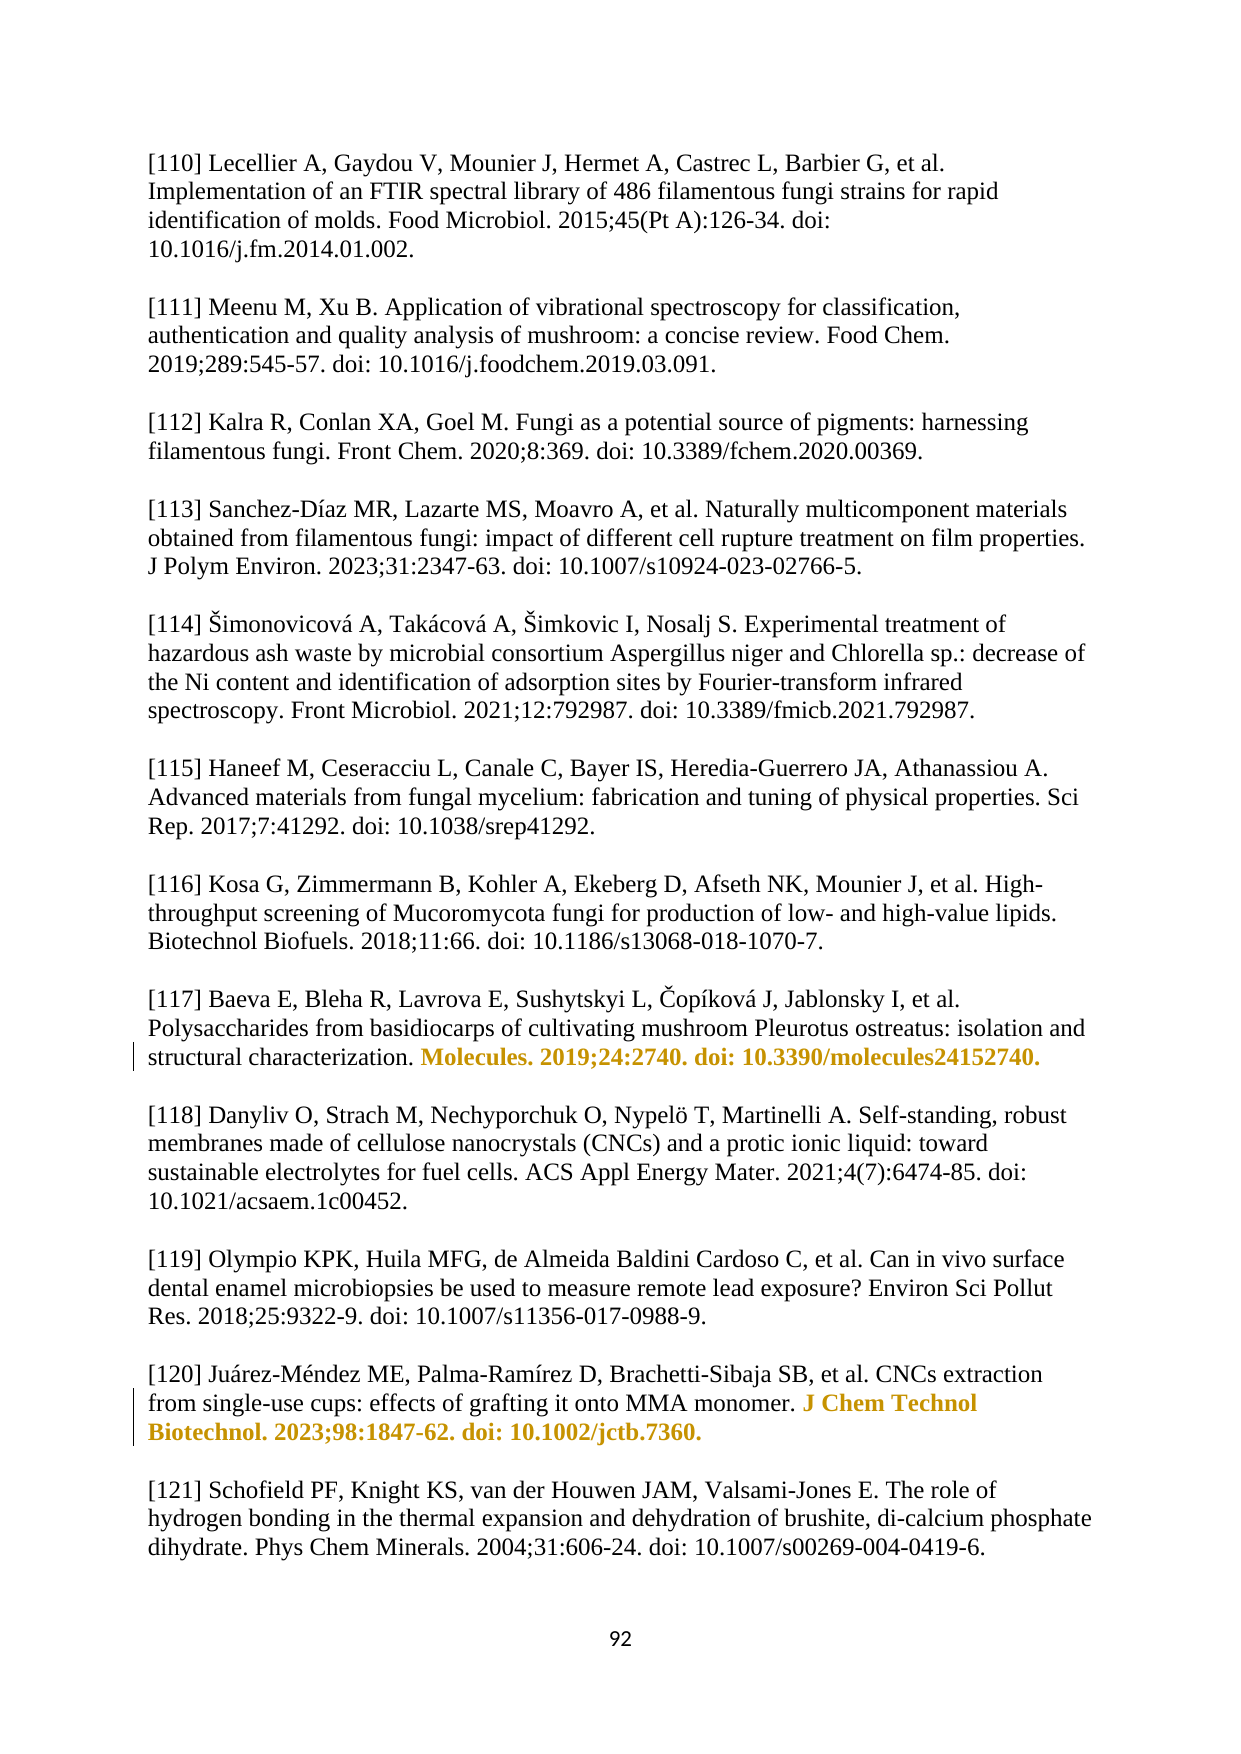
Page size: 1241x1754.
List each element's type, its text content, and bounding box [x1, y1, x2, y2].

text [110] Lecellier A, Gaydou V, Mounier J, Hermet A, Castrec L, Barbier G, et al. Implementation of an FTIR spectral library of 486 filamentous fungi strains for rapid identification of molds. Food Microbiol. 2015;45(Pt A):126-34. doi: 10.1016/j.fm.2014.01.002. [148, 148, 1093, 263]
text [111] Meenu M, Xu B. Application of vibrational spectroscopy for classification, authentication and quality analysis of mushroom: a concise review. Food Chem. 2019;289:545-57. doi: 10.1016/j.foodchem.2019.03.091. [148, 292, 1093, 378]
text [117] Baeva E, Bleha R, Lavrova E, Sushytskyi L, Čopíková J, Jablonsky I, et al. Polysaccharides from basidiocarps of cultivating mushroom Pleurotus ostreatus: isolation and structural characterization. Molecules. 2019;24:2740. doi: 10.3390/molecules24152740. [148, 984, 1093, 1071]
text [119] Olympio KPK, Huila MFG, de Almeida Baldini Cardoso C, et al. Can in vivo surface dental enamel microbiopsies be used to measure remote lead exposure? Environ Sci Pollut Res. 2018;25:9322-9. doi: 10.1007/s11356-017-0988-9. [148, 1244, 1093, 1330]
text [112] Kalra R, Conlan XA, Goel M. Fungi as a potential source of pigments: harnessing filamentous fungi. Front Chem. 2020;8:369. doi: 10.3389/fchem.2020.00369. [148, 407, 1093, 465]
text [116] Kosa G, Zimmermann B, Kohler A, Ekeberg D, Afseth NK, Mounier J, et al. High-throughput screening of Mucoromycota fungi for production of low- and high-value lipids. Biotechnol Biofuels. 2018;11:66. doi: 10.1186/s13068-018-1070-7. [148, 869, 1093, 955]
text [118] Danyliv O, Strach M, Nechyporchuk O, Nypelö T, Martinelli A. Self-standing, robust membranes made of cellulose nanocrystals (CNCs) and a protic ionic liquid: toward sustainable electrolytes for fuel cells. ACS Appl Energy Mater. 2021;4(7):6474-85. doi: 10.1021/acsaem.1c00452. [148, 1100, 1093, 1215]
text [113] Sanchez-Díaz MR, Lazarte MS, Moavro A, et al. Naturally multicomponent materials obtained from filamentous fungi: impact of different cell rupture treatment on film properties. J Polym Environ. 2023;31:2347-63. doi: 10.1007/s10924-023-02766-5. [148, 494, 1093, 580]
text [115] Haneef M, Ceseracciu L, Canale C, Bayer IS, Heredia-Guerrero JA, Athanassiou A. Advanced materials from fungal mycelium: fabrication and tuning of physical properties. Sci Rep. 2017;7:41292. doi: 10.1038/srep41292. [148, 753, 1093, 840]
text [114] Šimonovicová A, Takácová A, Šimkovic I, Nosalj S. Experimental treatment of hazardous ash waste by microbial consortium Aspergillus niger and Chlorella sp.: decrease of the Ni content and identification of adsorption sites by Fourier-transform infrared spectroscopy. Front Microbiol. 2021;12:792987. doi: 10.3389/fmicb.2021.792987. [148, 609, 1093, 724]
text [120] Juárez-Méndez ME, Palma-Ramírez D, Brachetti-Sibaja SB, et al. CNCs extraction from single-use cups: effects of grafting it onto MMA monomer. J Chem Technol Biotechnol. 2023;98:1847-62. doi: 10.1002/jctb.7360. [148, 1359, 1093, 1446]
text [121] Schofield PF, Knight KS, van der Houwen JAM, Valsami-Jones E. The role of hydrogen bonding in the thermal expansion and dehydration of brushite, di-calcium phosphate dihydrate. Phys Chem Minerals. 2004;31:606-24. doi: 10.1007/s00269-004-0419-6. [148, 1475, 1093, 1561]
